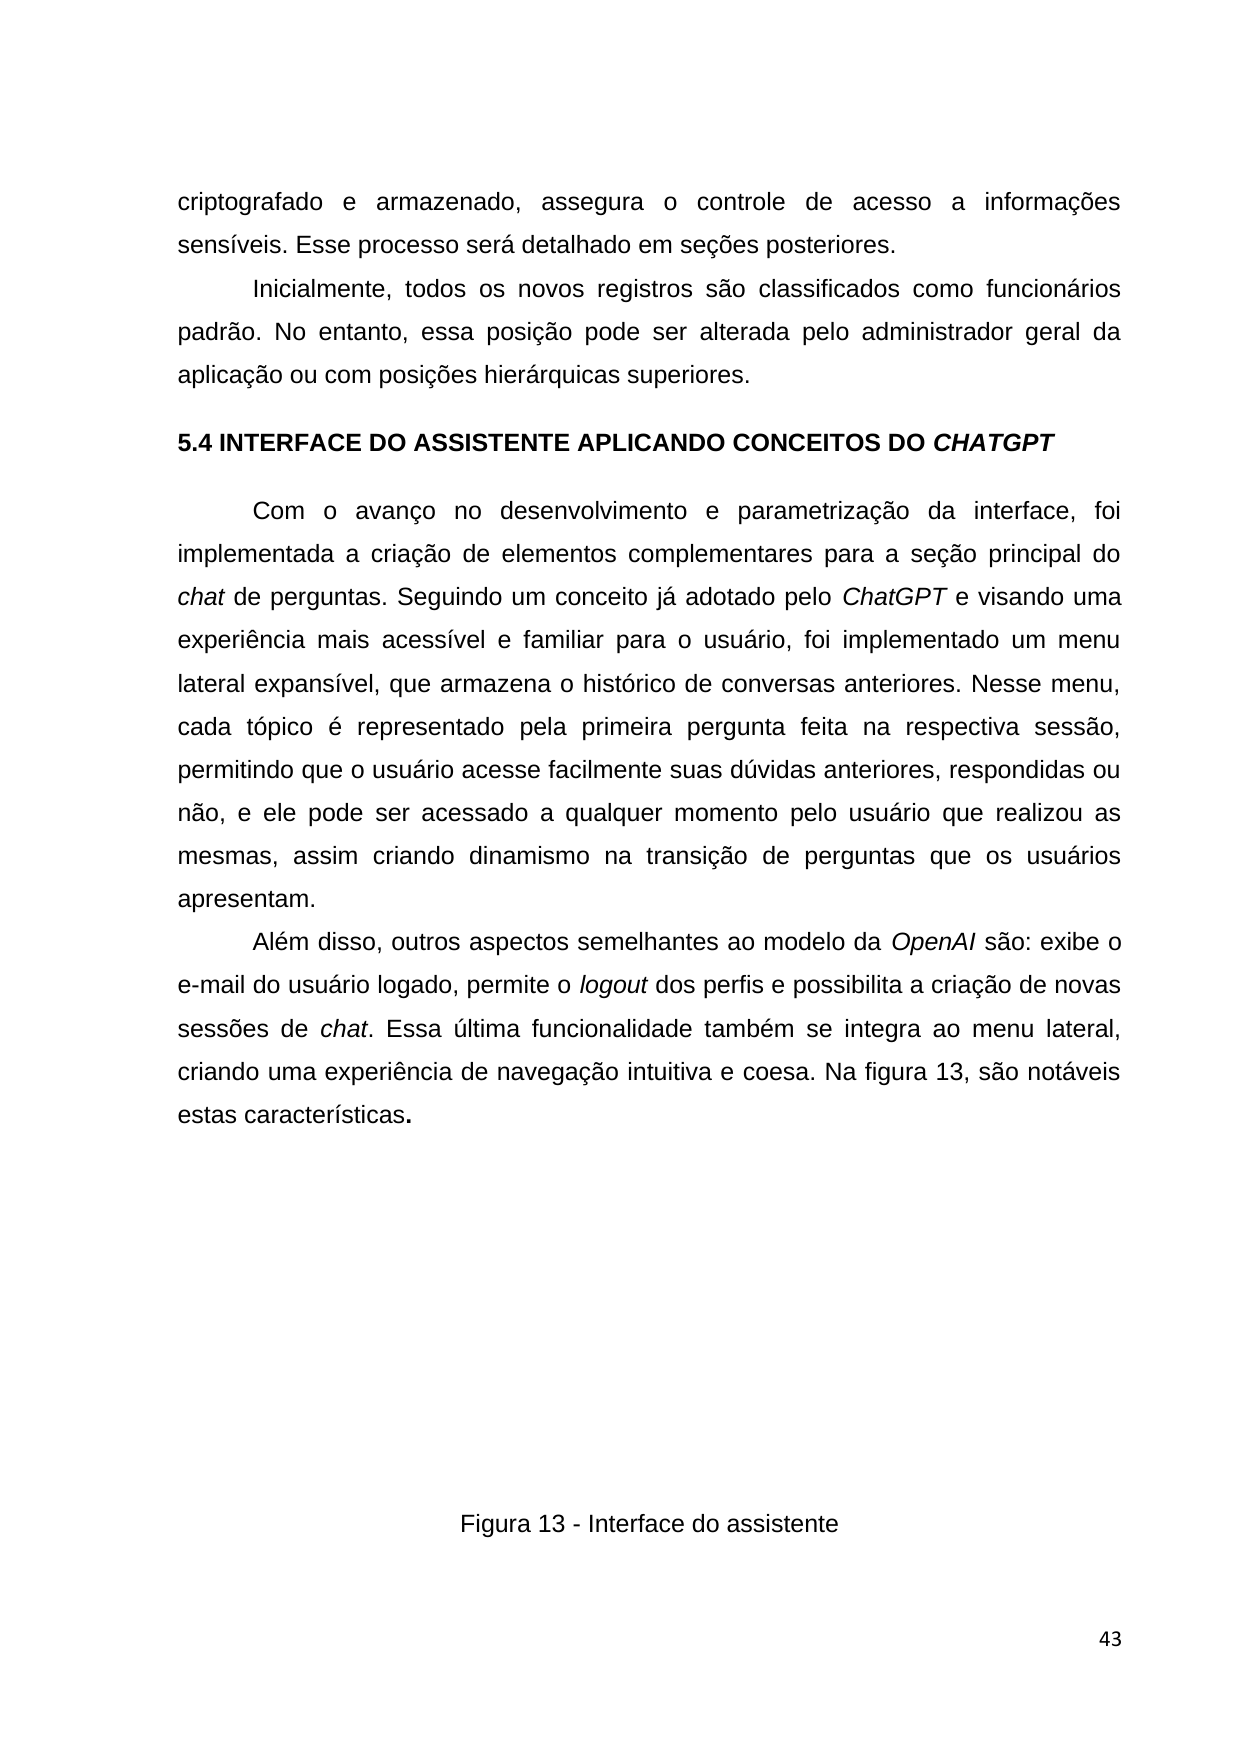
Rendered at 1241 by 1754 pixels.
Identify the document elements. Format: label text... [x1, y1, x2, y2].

text 5.4 INTERFACE DO ASSISTENTE APLICANDO CONCEITOS DO CHATGPT [177, 428, 1122, 457]
text Inicialmente, todos os novos registros são classificados como funcionários padrão. No entanto, essa posição pode ser alterada pelo administrador geral da aplicação ou com posições hierárquicas superiores. [177, 273, 1122, 388]
text Figura 13 - Interface do assistente [177, 1508, 1122, 1537]
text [177, 187, 1122, 259]
text Com o avanço no desenvolvimento e parametrização da interface, foi implementada a criação de elementos complementares para a seção principal do chat de perguntas. Seguindo um conceito já adotado pelo ChatGPT e visando uma experiência mais acessível e familiar para o usuário, foi implementado um menu lateral expansível, que armazena o histórico de conversas anteriores. Nesse menu, cada tópico é representado pela primeira pergunta feita na respectiva sessão, permitindo que o usuário acesse facilmente suas dúvidas anteriores, respondidas ou não, e ele pode ser acessado a qualquer momento pelo usuário que realizou as mesmas, assim criando dinamismo na transição de perguntas que os usuários apresentam. Além disso, outros aspectos semelhantes ao modelo da OpenAI são: exibe o e-mail do usuário logado, permite o logout dos perfis e possibilita a criação de novas sessões de chat. Essa última funcionalidade também se integra ao menu lateral, criando uma experiência de navegação intuitiva e coesa. Na figura 13, são notáveis estas características. [177, 496, 1122, 1128]
